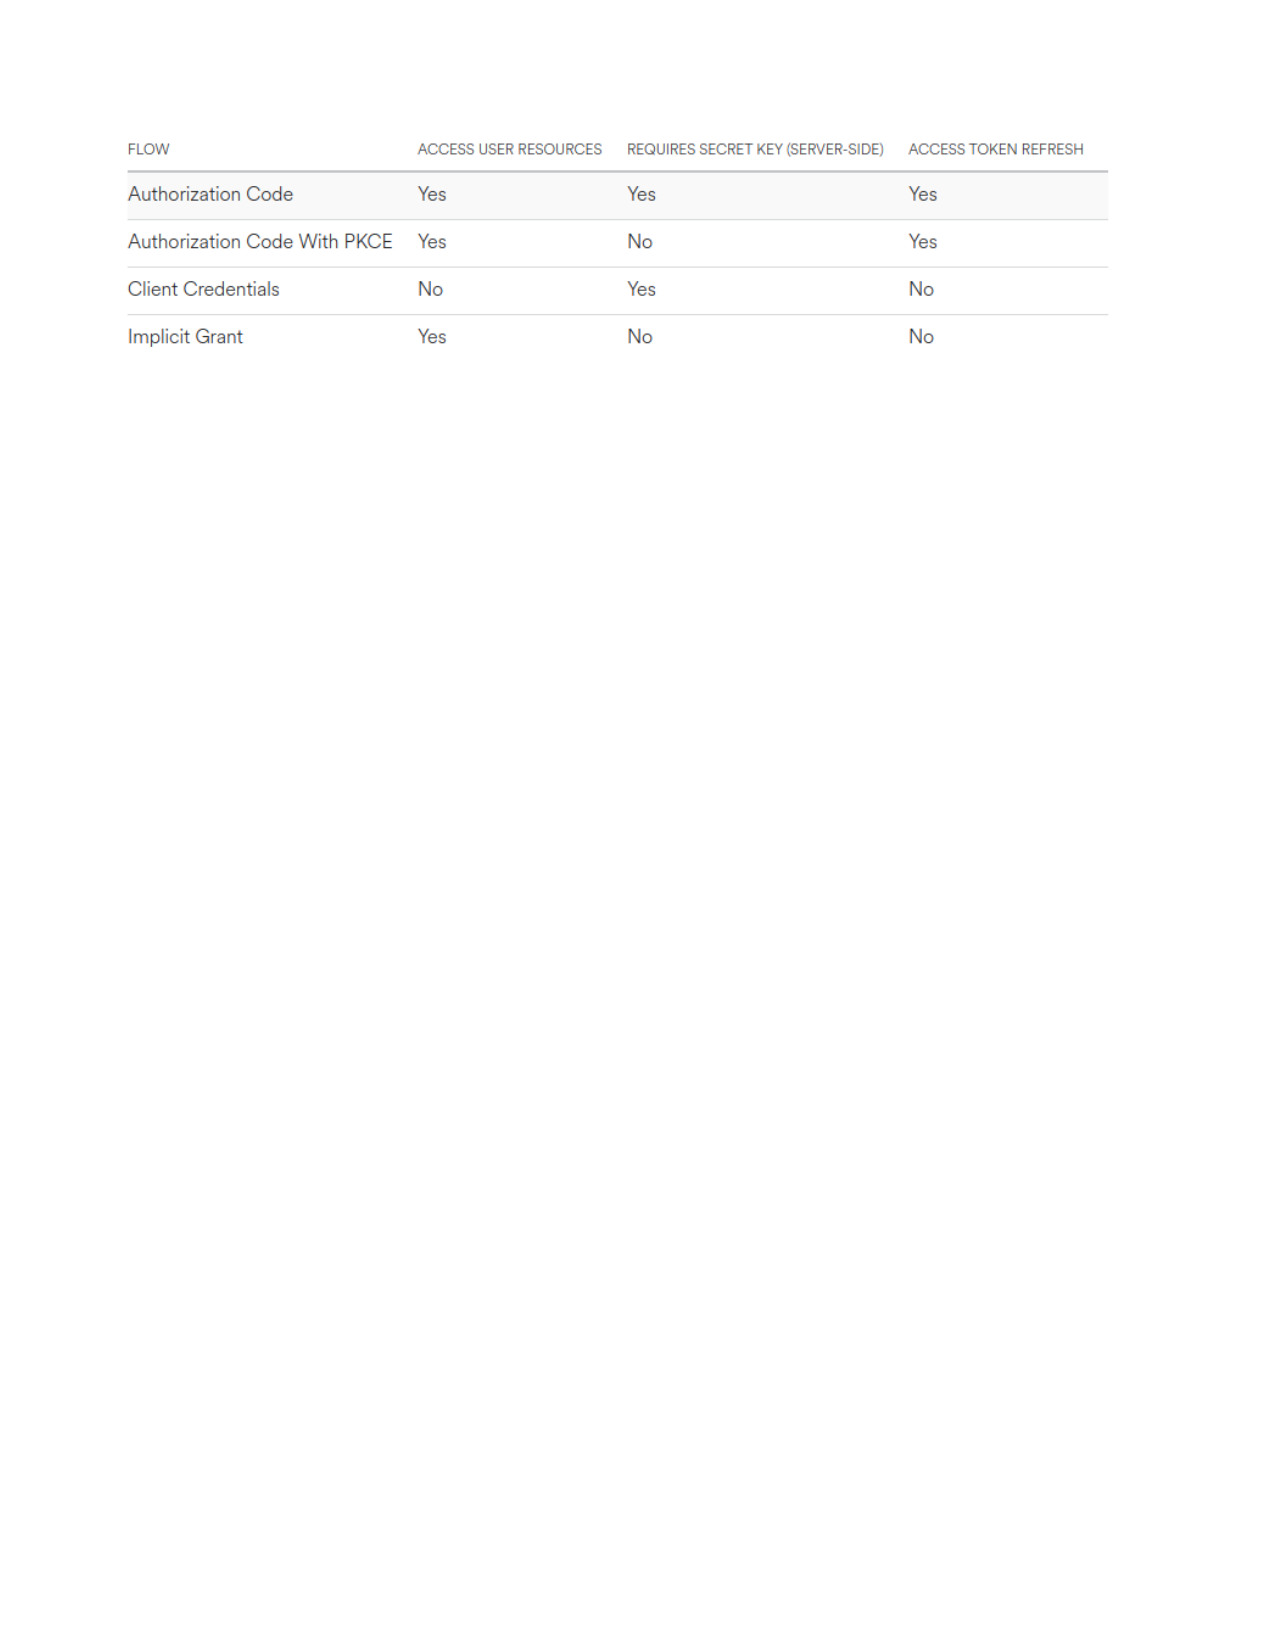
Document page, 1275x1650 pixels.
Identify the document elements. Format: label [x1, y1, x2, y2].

picture [118, 118, 1157, 386]
